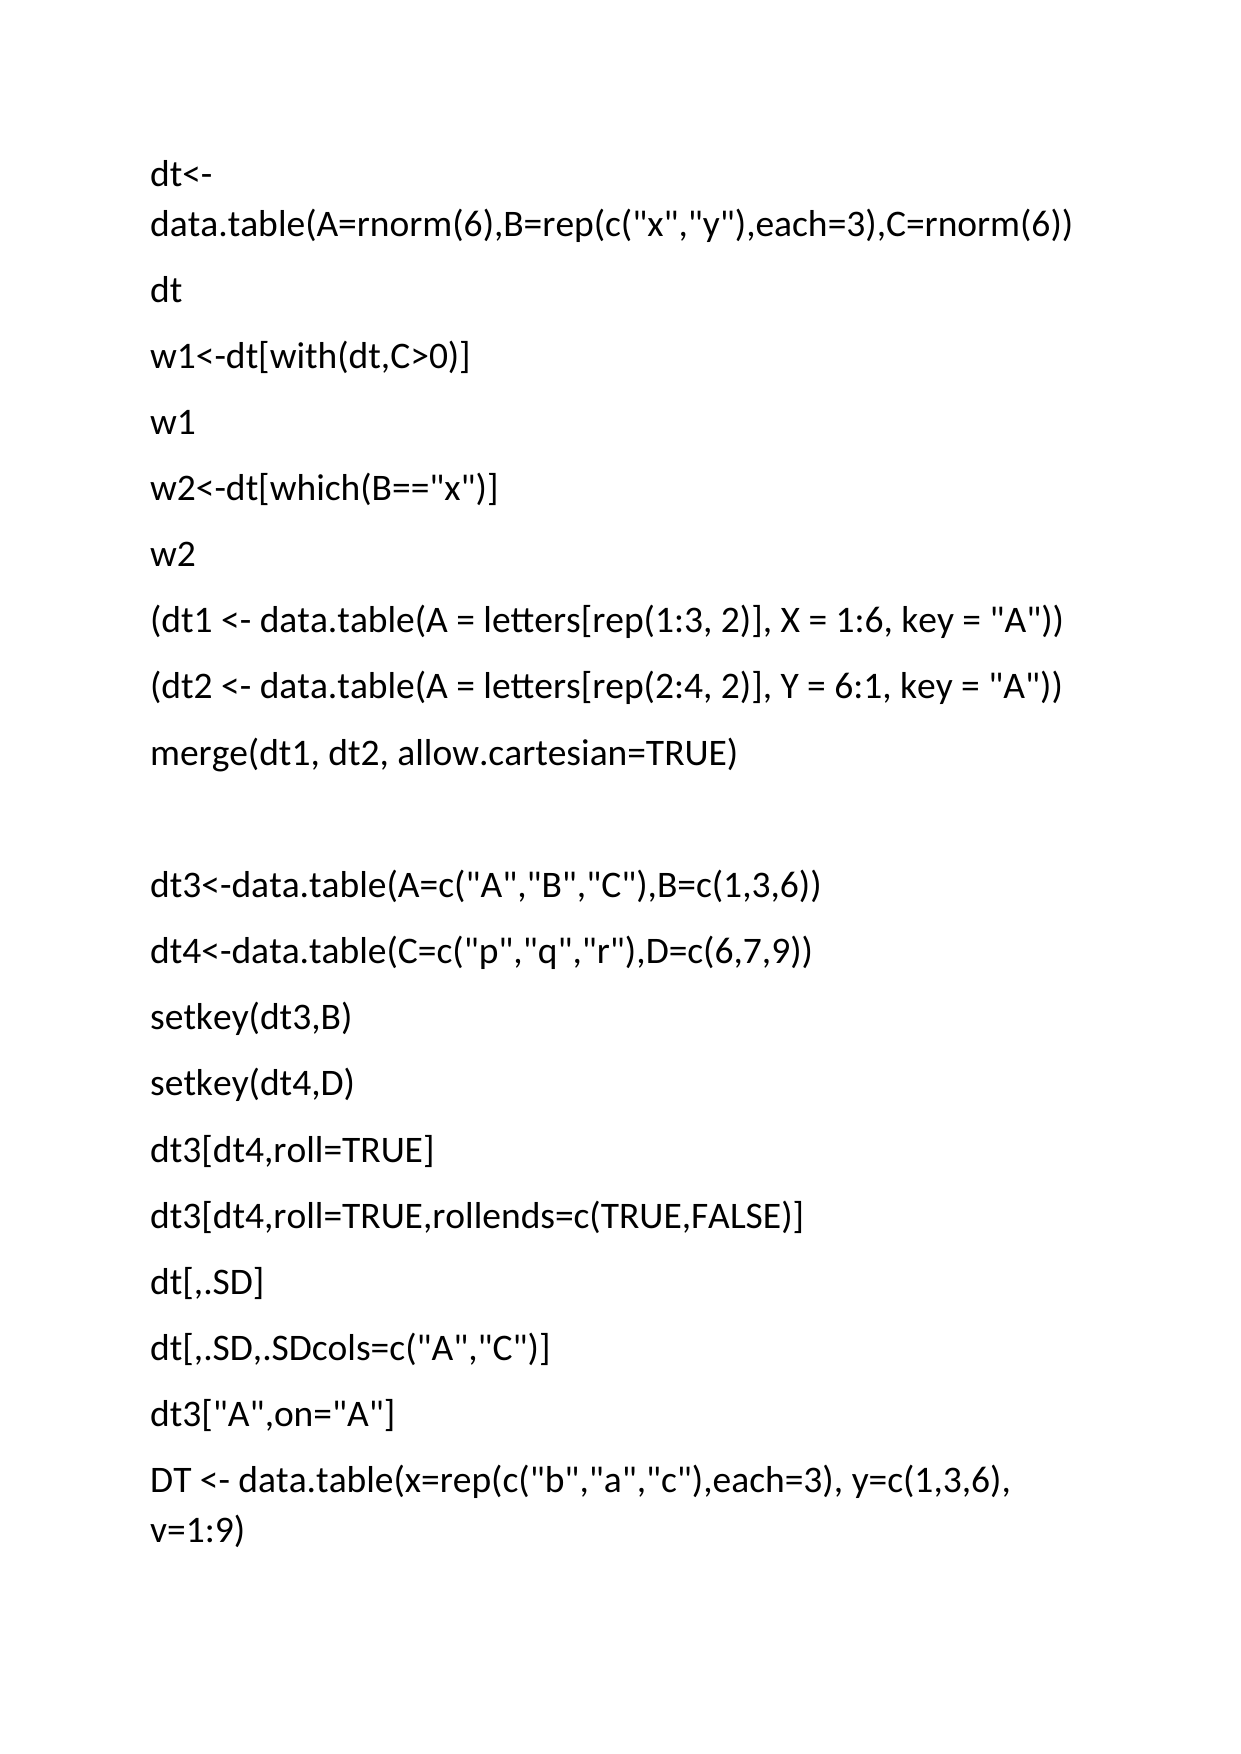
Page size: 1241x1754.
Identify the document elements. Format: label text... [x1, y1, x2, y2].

text setkey(dt4,D) [150, 1059, 1090, 1105]
text dt4<-data.table(C=c("p","q","r"),D=c(6,7,9)) [150, 927, 1090, 973]
text dt[,.SD,.SDcols=c("A","C")] [150, 1324, 1090, 1370]
text (dt2 <- data.table(A = letters[rep(2:4, 2)], Y = 6:1, key = "A")) [150, 662, 1090, 708]
text w2 [150, 530, 1090, 576]
text w1 [150, 398, 1090, 444]
text merge(dt1, dt2, allow.cartesian=TRUE) [150, 729, 1090, 774]
text (dt1 <- data.table(A = letters[rep(1:3, 2)], X = 1:6, key = "A")) [150, 596, 1090, 642]
text w2<-dt[which(B=="x")] [150, 464, 1090, 510]
text DT <- data.table(x=rep(c("b","a","c"),each=3), y=c(1,3,6), v=1:9) [150, 1456, 1090, 1552]
text dt[,.SD] [150, 1258, 1090, 1304]
text w1<-dt[with(dt,C>0)] [150, 332, 1090, 378]
text dt3[dt4,roll=TRUE] [150, 1126, 1090, 1171]
text dt3[dt4,roll=TRUE,rollends=c(TRUE,FALSE)] [150, 1192, 1090, 1237]
text dt [150, 266, 1090, 311]
text dt3<-data.table(A=c("A","B","C"),B=c(1,3,6)) [150, 861, 1090, 907]
text dt<-data.table(A=rnorm(6),B=rep(c("x","y"),each=3),C=rnorm(6)) [150, 150, 1090, 245]
text setkey(dt3,B) [150, 993, 1090, 1039]
text dt3["A",on="A"] [150, 1390, 1090, 1436]
